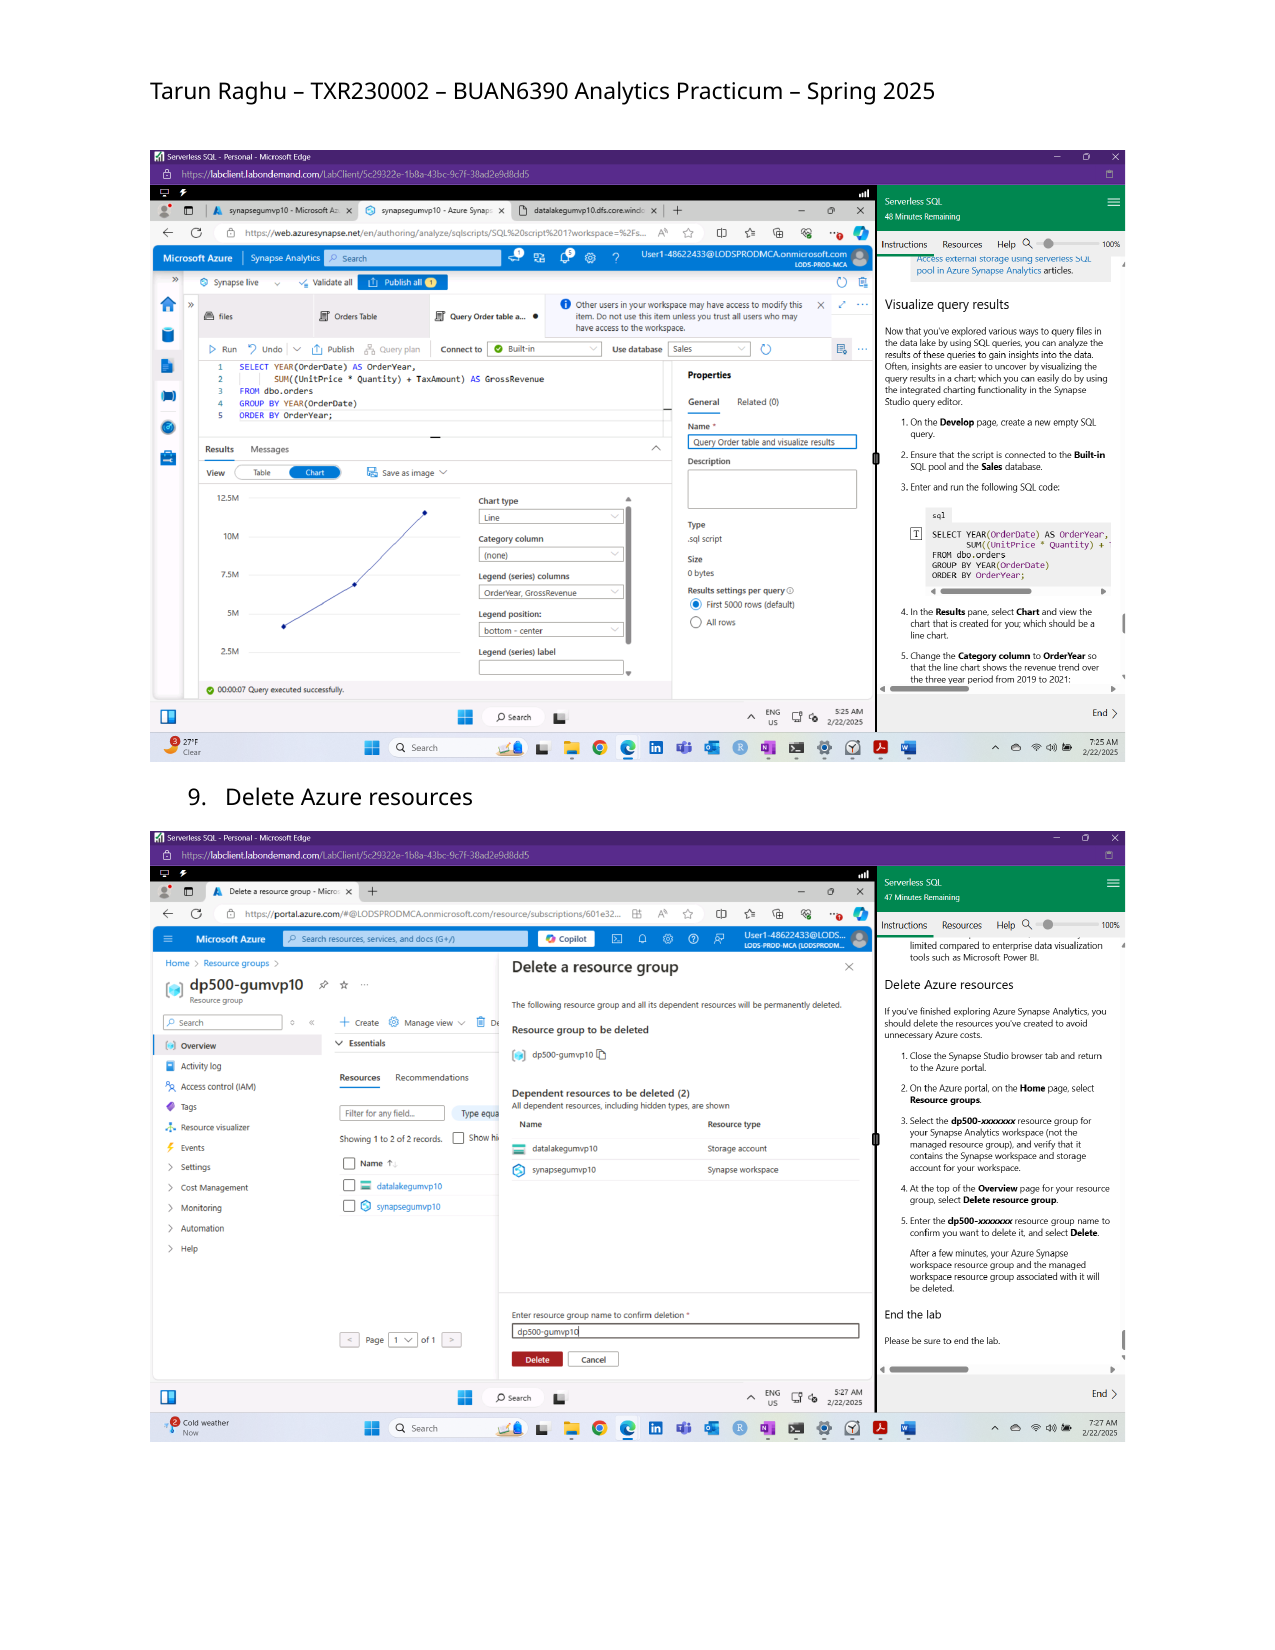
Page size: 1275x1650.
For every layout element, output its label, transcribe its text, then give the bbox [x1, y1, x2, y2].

picture [150, 831, 1125, 1442]
picture [150, 150, 1125, 762]
list Delete Azure resources [187, 781, 1125, 812]
